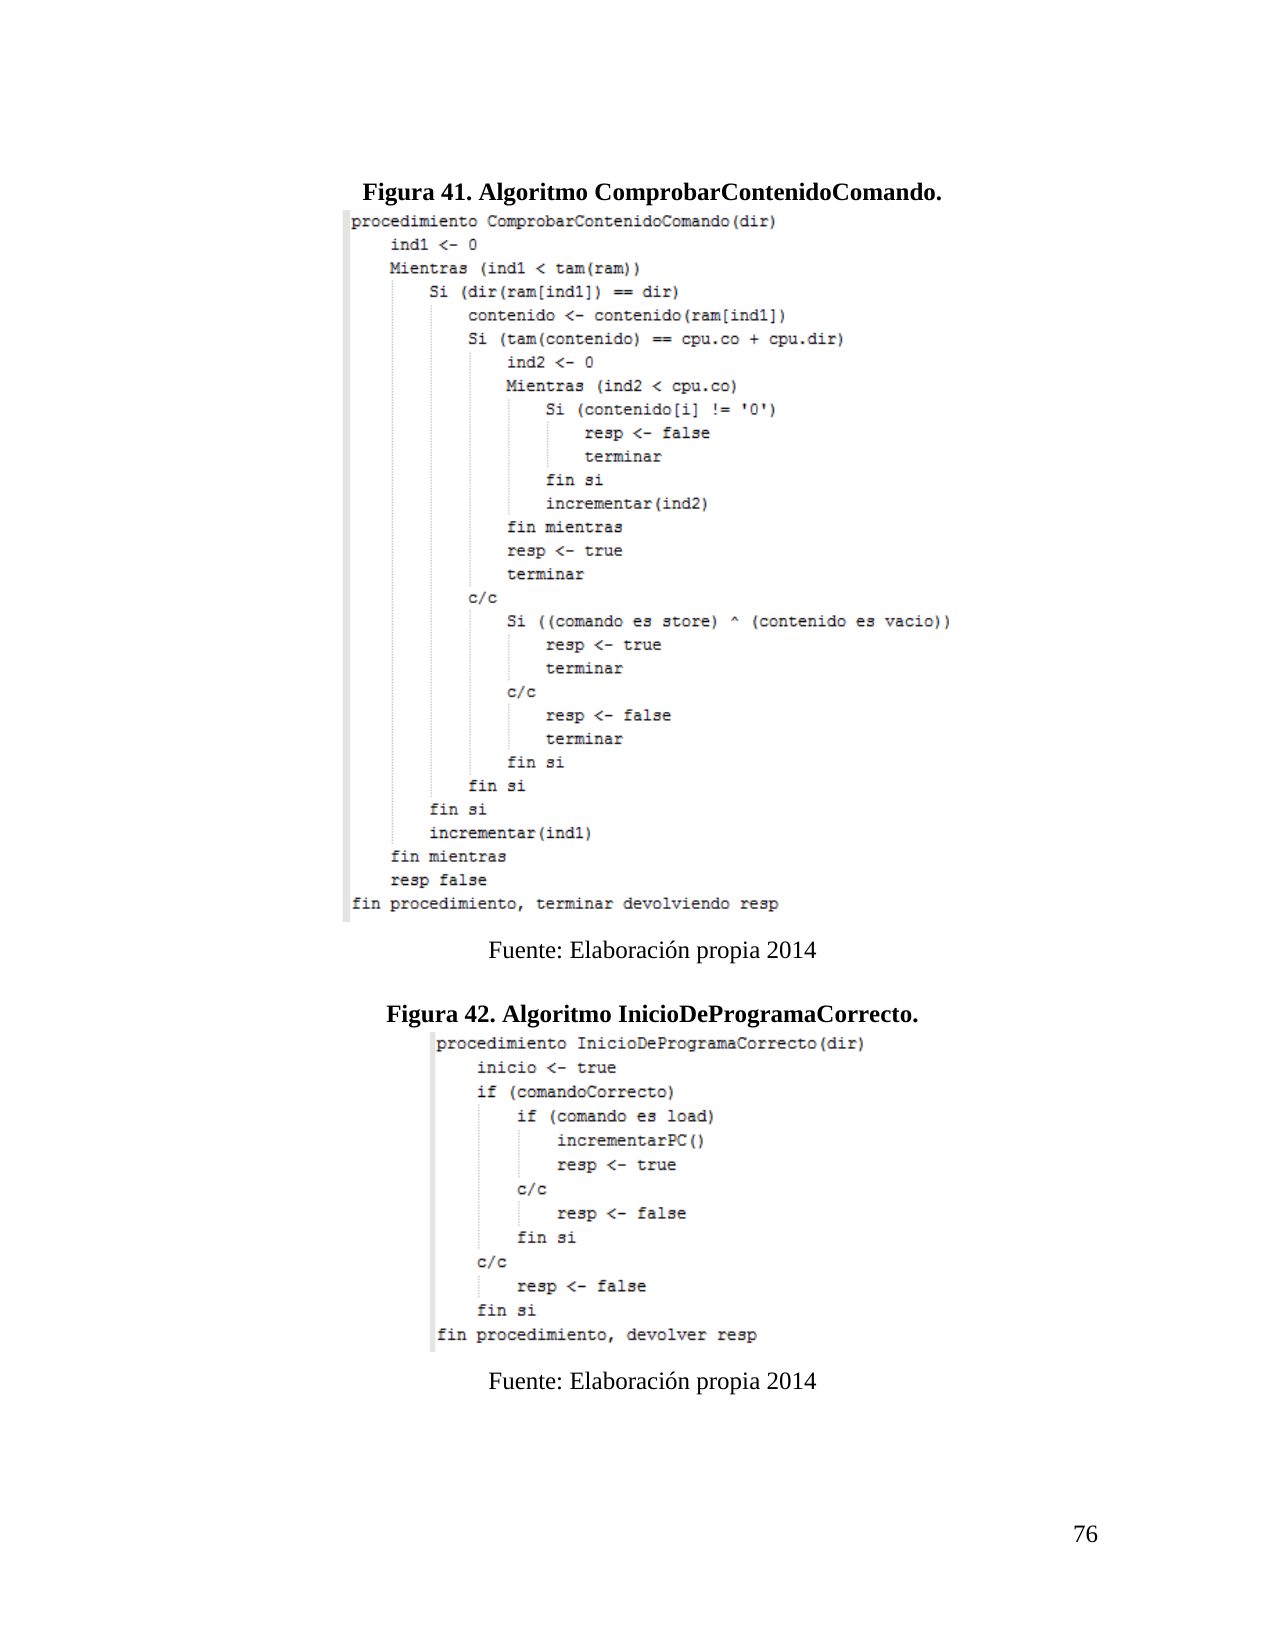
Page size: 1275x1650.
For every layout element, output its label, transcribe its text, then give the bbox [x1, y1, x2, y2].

picture [342, 210, 963, 922]
picture [429, 1032, 875, 1352]
subtitle Figura 41. Algoritmo ComprobarContenidoComando. [207, 177, 1098, 206]
subtitle Figura 42. Algoritmo InicioDeProgramaCorrecto. [207, 999, 1098, 1028]
text Fuente: Elaboración propia 2014 [207, 1366, 1098, 1395]
text Fuente: Elaboración propia 2014 [207, 935, 1098, 964]
